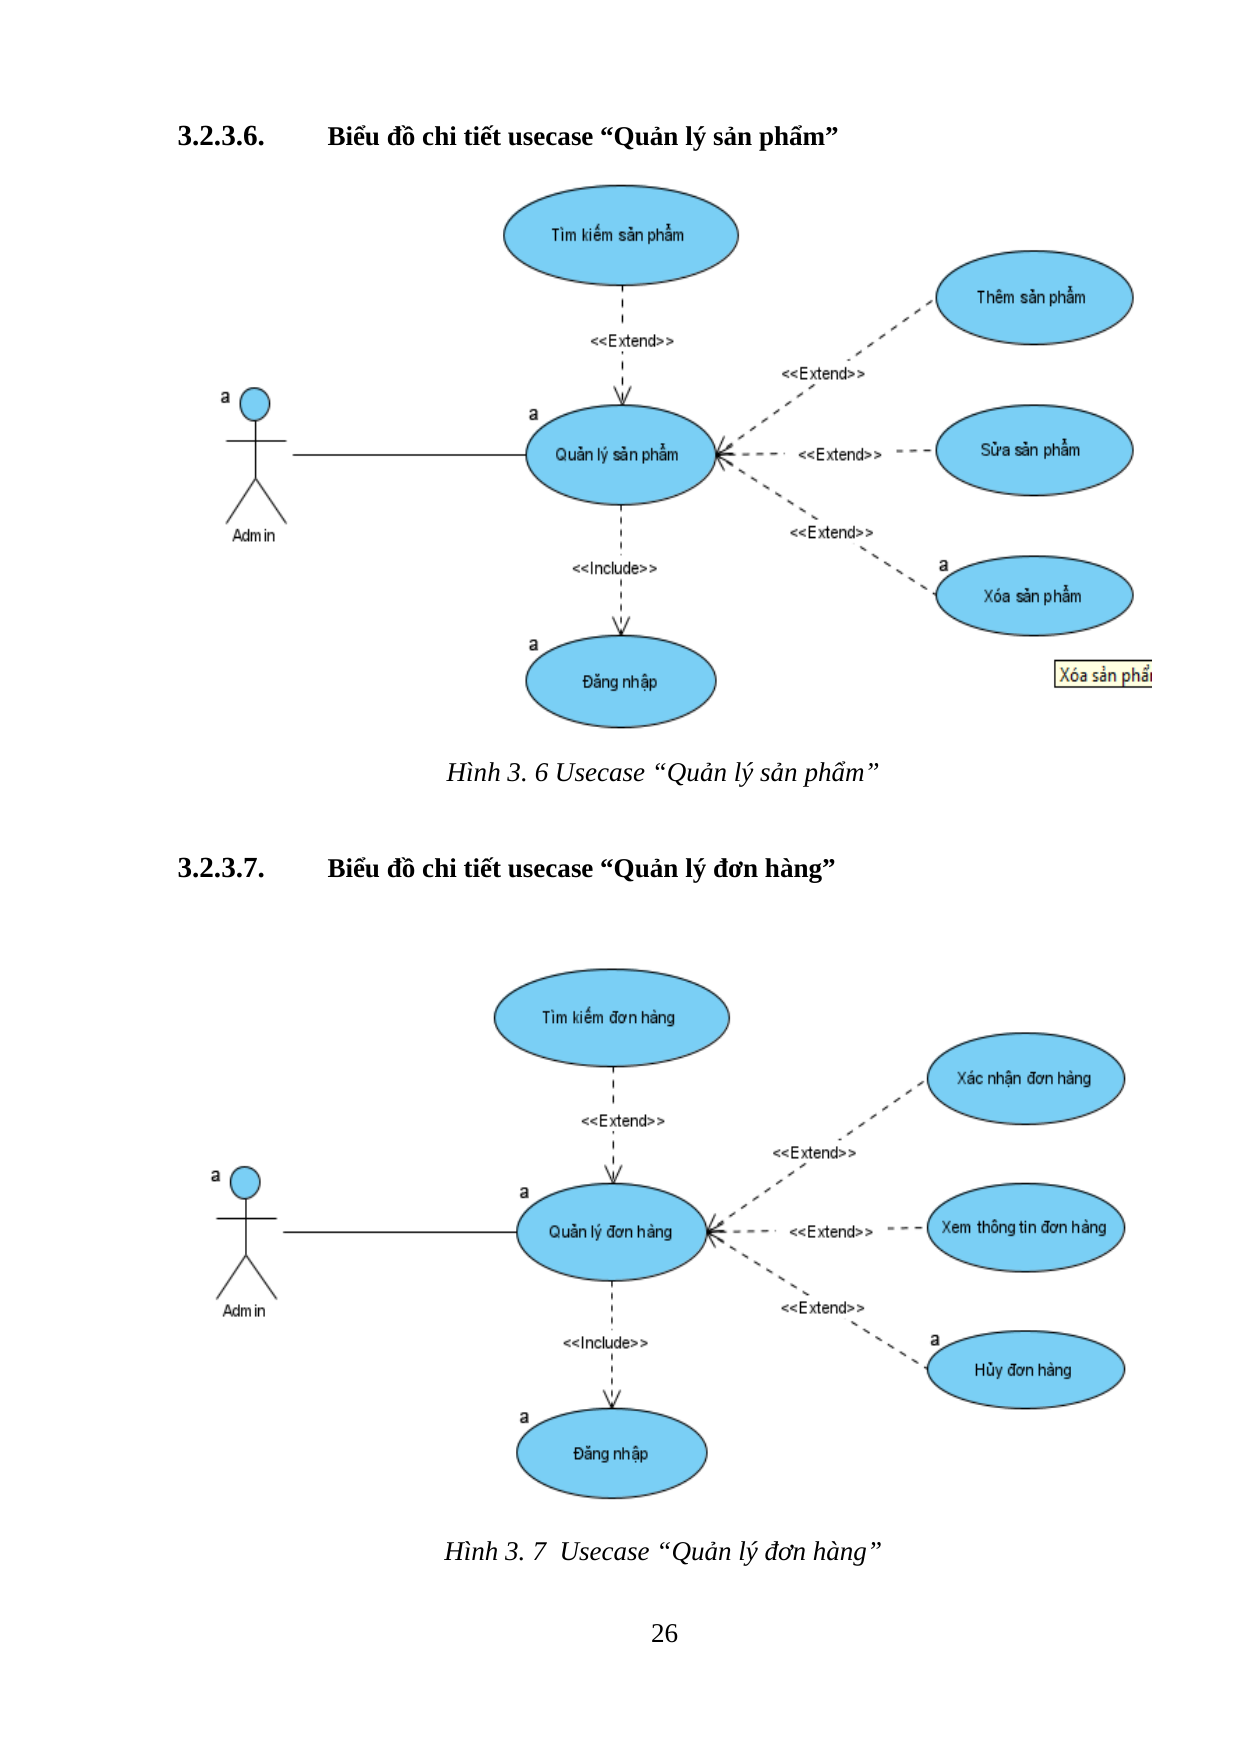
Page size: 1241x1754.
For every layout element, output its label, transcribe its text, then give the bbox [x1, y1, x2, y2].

list Biểu đồ chi tiết usecase “Quản lý sản phẩm” [177, 118, 1152, 152]
list Biểu đồ chi tiết usecase “Quản lý đơn hàng” [177, 850, 1152, 883]
picture [177, 946, 1152, 1519]
picture [177, 168, 1152, 741]
